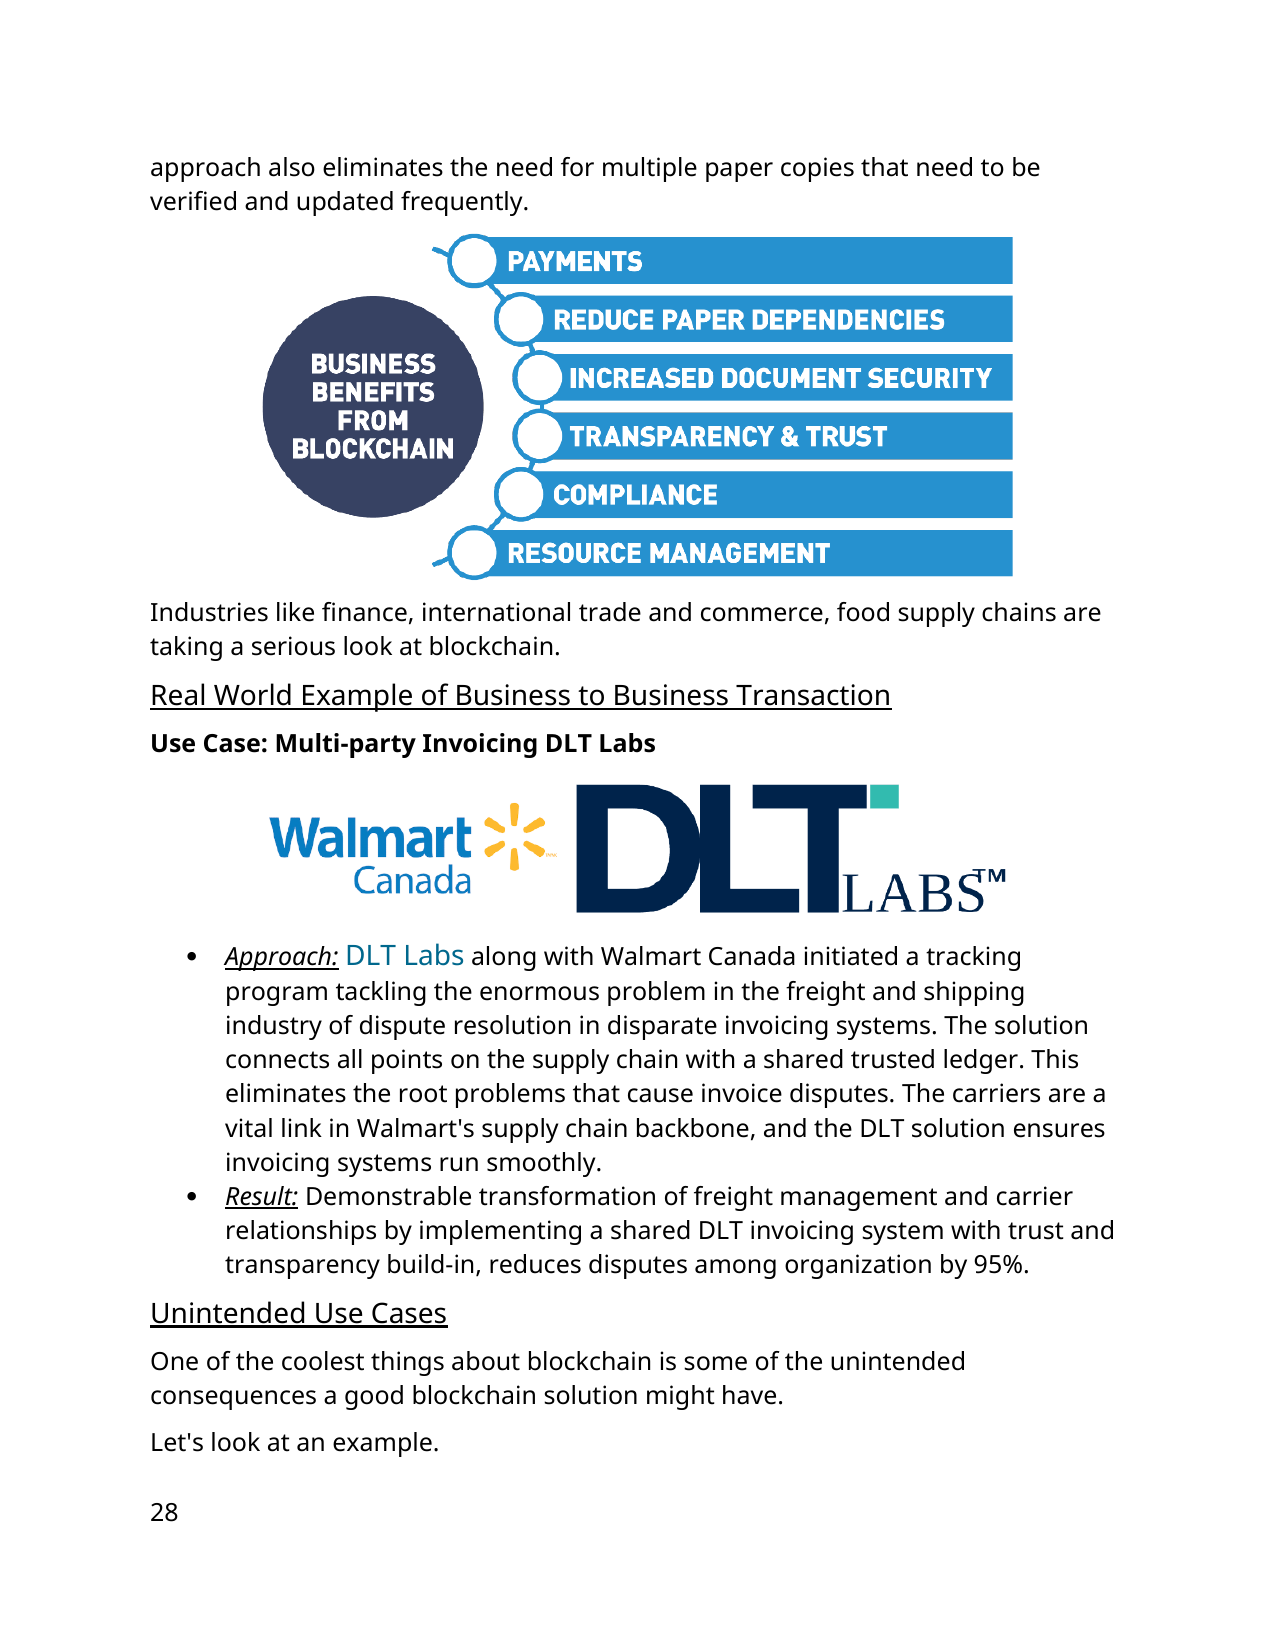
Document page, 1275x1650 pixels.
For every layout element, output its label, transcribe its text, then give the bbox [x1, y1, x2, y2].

picture [262, 772, 1013, 924]
list Result: Demonstrable transformation of freight management and carrier relationships by implementing a shared DLT invoicing system with trust and transparency build-in, reduces disputes among organization by 95%. [187, 1178, 1125, 1281]
text Let's look at an example. [150, 1424, 1125, 1458]
list Approach: DLT Labs along with Walmart Canada initiated a tracking program tackling the enormous problem in the freight and shipping industry of dispute resolution in disparate invoicing systems. The solution connects all points on the supply chain with a shared trusted ledger. This eliminates the root problems that cause invoice disputes. The carriers are a vital link in Walmart's supply chain backbone, and the DLT solution ensures invoicing systems run smoothly. [187, 936, 1125, 1178]
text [150, 150, 1125, 218]
picture [262, 230, 1013, 583]
subtitle Unintended Use Cases [150, 1293, 1125, 1331]
text One of the coolest things about blockchain is some of the unintended consequences a good blockchain solution might have. [150, 1344, 1125, 1412]
text Industries like finance, international trade and commerce, food supply chains are taking a serious look at blockchain. [150, 595, 1125, 663]
subtitle Real World Example of Business to Business Transaction [150, 675, 1125, 714]
subtitle Use Case: Multi-party Invoicing DLT Labs [150, 726, 1125, 760]
